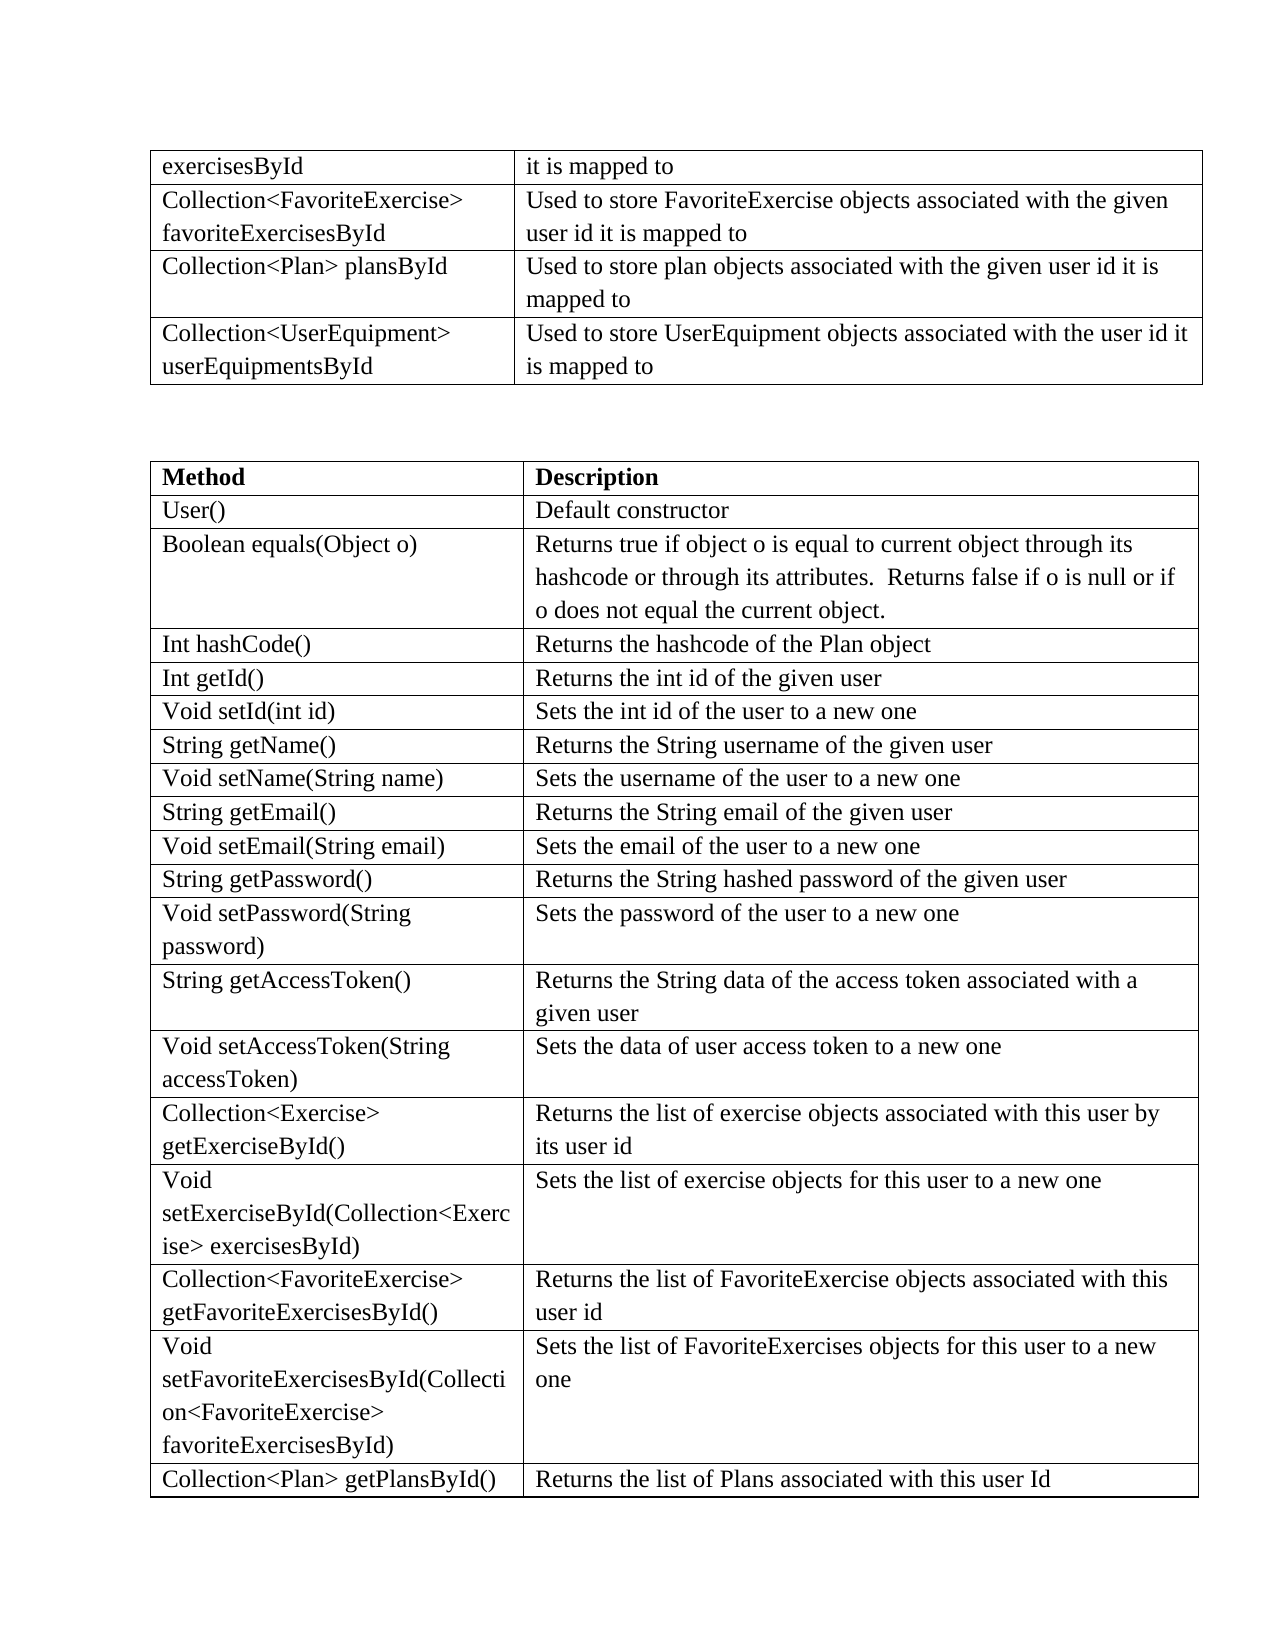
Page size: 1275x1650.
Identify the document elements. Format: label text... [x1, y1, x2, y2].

table_cell Sets the int id of the user to a new one [524, 696, 1198, 729]
table_cell Void setExerciseById(Collection<Exercise> exercisesById) [151, 1165, 523, 1263]
table_cell Void setId(int id) [151, 696, 523, 729]
table_cell Returns the int id of the given user [524, 663, 1198, 695]
table_cell String getPassword() [151, 865, 523, 897]
table_cell Int getId() [151, 663, 523, 695]
table_cell Collection<FavoriteExercise> getFavoriteExercisesById() [151, 1265, 523, 1330]
table_cell Used to store FavoriteExercise objects associated with the given user id it is mapped to [515, 185, 1202, 250]
table_cell Sets the data of user access token to a new one [524, 1031, 1198, 1097]
table_cell String getName() [151, 730, 523, 762]
table_cell Sets the email of the user to a new one [524, 831, 1198, 863]
table_cell Returns the String email of the given user [524, 797, 1198, 830]
table_cell Used to store plan objects associated with the given user id it is mapped to [515, 251, 1202, 317]
table_cell Default constructor [524, 496, 1198, 528]
table_cell Returns the String hashed password of the given user [524, 865, 1198, 897]
table_cell Void setEmail(String email) [151, 831, 523, 863]
table_cell Collection<Plan> plansById [151, 251, 514, 317]
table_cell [151, 151, 514, 184]
table_cell Boolean equals(Object o) [151, 529, 523, 628]
table_cell Sets the list of exercise objects for this user to a new one [524, 1165, 1198, 1263]
table_cell Returns the hashcode of the Plan object [524, 629, 1198, 662]
table_cell Returns the list of Plans associated with this user Id [524, 1464, 1198, 1496]
table_cell Returns the String data of the access token associated with a given user [524, 965, 1198, 1030]
table_cell Collection<UserEquipment> userEquipmentsById [151, 318, 514, 384]
table_header Description [524, 462, 1198, 494]
table_header Method [151, 462, 523, 494]
table_cell Int hashCode() [151, 629, 523, 662]
table_cell Sets the username of the user to a new one [524, 764, 1198, 796]
table_cell Returns the list of FavoriteExercise objects associated with this user id [524, 1265, 1198, 1330]
table_cell Void setName(String name) [151, 764, 523, 796]
table_cell Collection<Exercise> getExerciseById() [151, 1098, 523, 1164]
table_cell String getAccessToken() [151, 965, 523, 1030]
table_cell Void setPassword(String password) [151, 898, 523, 964]
table_cell Returns true if object o is equal to current object through its hashcode or through its attributes. Returns false if o is null or if o does not equal the current object. [524, 529, 1198, 628]
table_cell Sets the password of the user to a new one [524, 898, 1198, 964]
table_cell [515, 151, 1202, 184]
table_cell Returns the String username of the given user [524, 730, 1198, 762]
table_cell Sets the list of FavoriteExercises objects for this user to a new one [524, 1331, 1198, 1463]
table_cell User() [151, 496, 523, 528]
table_cell Returns the list of exercise objects associated with this user by its user id [524, 1098, 1198, 1164]
table_cell String getEmail() [151, 797, 523, 830]
table_cell Collection<Plan> getPlansById() [151, 1464, 523, 1496]
table_cell Used to store UserEquipment objects associated with the user id it is mapped to [515, 318, 1202, 384]
table_cell Void setAccessToken(String accessToken) [151, 1031, 523, 1097]
table_cell Void setFavoriteExercisesById(Collection<FavoriteExercise> favoriteExercisesById) [151, 1331, 523, 1463]
table_cell Collection<FavoriteExercise> favoriteExercisesById [151, 185, 514, 250]
